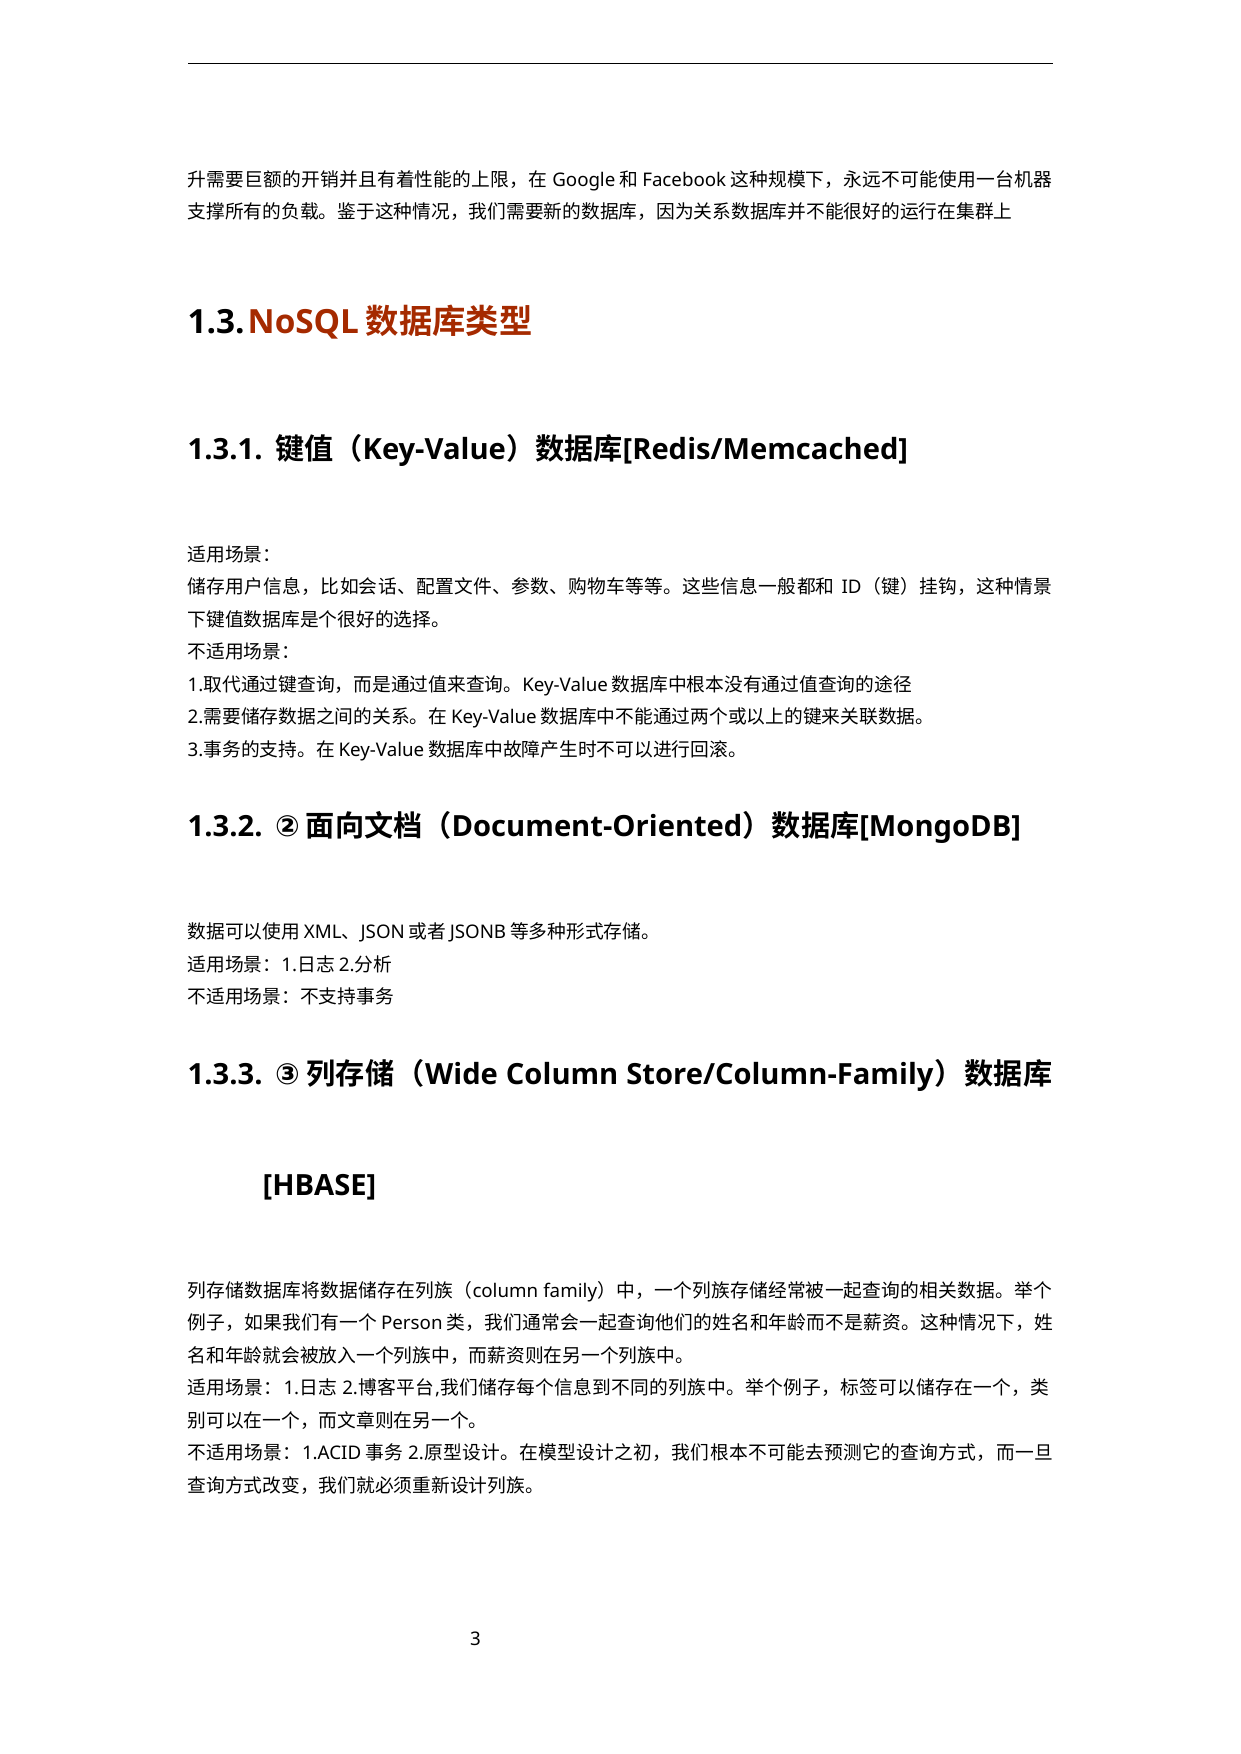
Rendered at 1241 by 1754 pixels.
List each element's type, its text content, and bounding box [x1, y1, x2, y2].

text 不适用场景： [187, 634, 1053, 667]
text 数据可以使用XML、JSON或者JSONB等多种形式存储。 [187, 914, 1053, 947]
text 储存用户信息，比如会话、配置文件、参数、购物车等等。这些信息一般都和ID（键）挂钩，这种情景下键值数据库是个很好的选择。 [187, 569, 1053, 634]
text 适用场景：1.日志 2.分析 [187, 947, 1053, 979]
text 2.需要储存数据之间的关系。在Key-Value数据库中不能通过两个或以上的键来关联数据。 [187, 699, 1053, 732]
subtitle ③列存储（Wide Column Store/Column-Family）数据库[HBASE] [187, 1039, 1053, 1217]
text 不适用场景：不支持事务 [187, 979, 1053, 1012]
text 列存储数据库将数据储存在列族（column family）中，一个列族存储经常被一起查询的相关数据。举个例子，如果我们有一个Person类，我们通常会一起查询他们的姓名和年龄而不是薪资。这种情况下，姓名和年龄就会被放入一个列族中，而薪资则在另一个列族中。 [187, 1273, 1053, 1370]
text 适用场景：1.日志 2.博客平台,我们储存每个信息到不同的列族中。举个例子，标签可以储存在一个，类别可以在一个，而文章则在另一个。 [187, 1370, 1053, 1435]
subtitle 键值（Key-Value）数据库[Redis/Memcached] [187, 414, 1053, 479]
subtitle NoSQL数据库类型 [187, 287, 1053, 352]
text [187, 162, 1053, 227]
text 适用场景： [187, 537, 1053, 569]
text 1.取代通过键查询，而是通过值来查询。Key-Value数据库中根本没有通过值查询的途径 [187, 667, 1053, 699]
text 不适用场景：1.ACID事务 2.原型设计。在模型设计之初，我们根本不可能去预测它的查询方式，而一旦查询方式改变，我们就必须重新设计列族。 [187, 1435, 1053, 1500]
text 3.事务的支持。在Key-Value数据库中故障产生时不可以进行回滚。 [187, 732, 1053, 764]
subtitle ②面向文档（Document-Oriented）数据库[MongoDB] [187, 792, 1053, 857]
